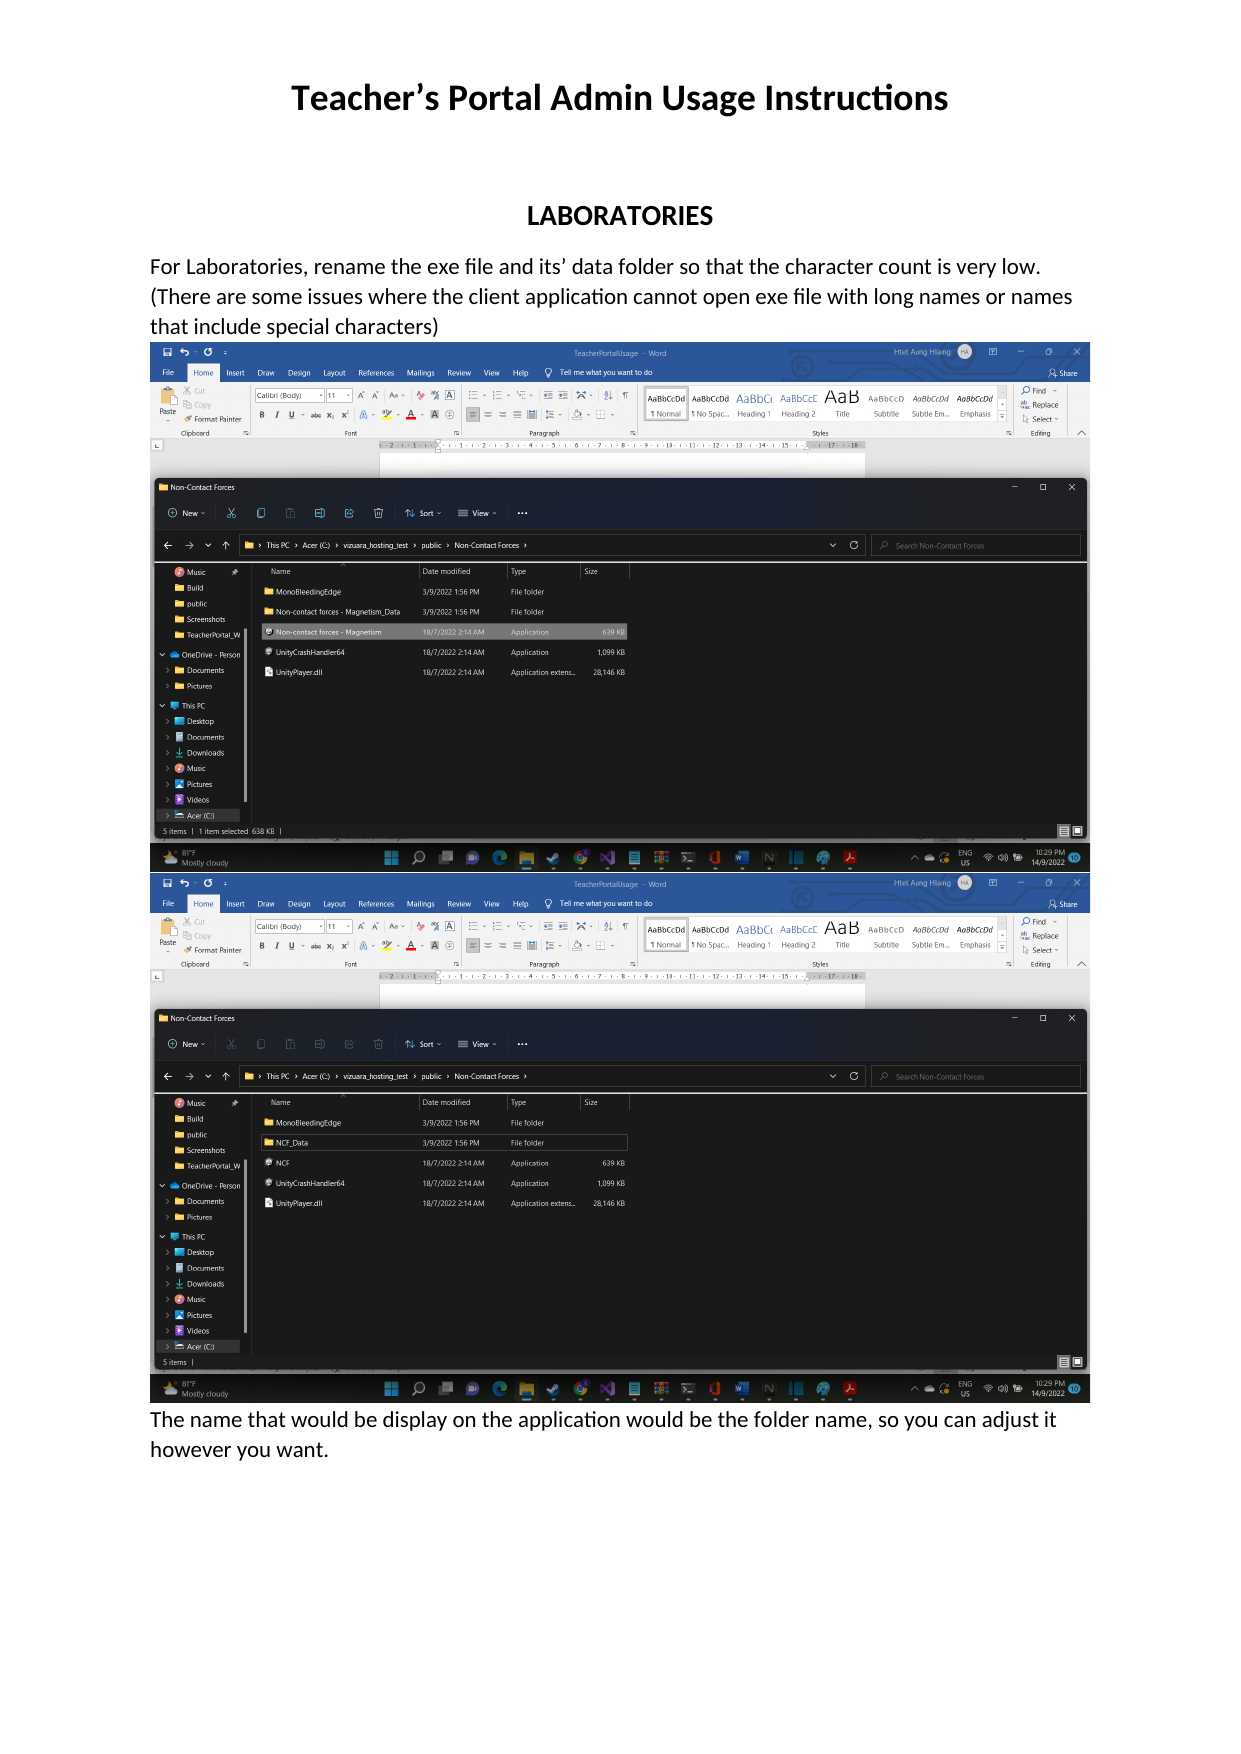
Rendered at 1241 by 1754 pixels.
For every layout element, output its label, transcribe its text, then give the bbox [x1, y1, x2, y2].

text For Laboratories, rename the exe file and its’ data folder so that the character count is very low. (There are some issues where the client application cannot open exe file with long names or names that include special characters) The name that would be display on the application would be the folder name, so you can adjust it however you want. [150, 1403, 1090, 1463]
text LABORATORIES [150, 197, 1090, 232]
picture [150, 873, 1091, 1403]
text For Laboratories, rename the exe file and its’ data folder so that the character count is very low. (There are some issues where the client application cannot open exe file with long names or names that include special characters) The name that would be display on the application would be the folder name, so you can adjust it however you want. [150, 252, 1090, 342]
picture [150, 342, 1091, 872]
